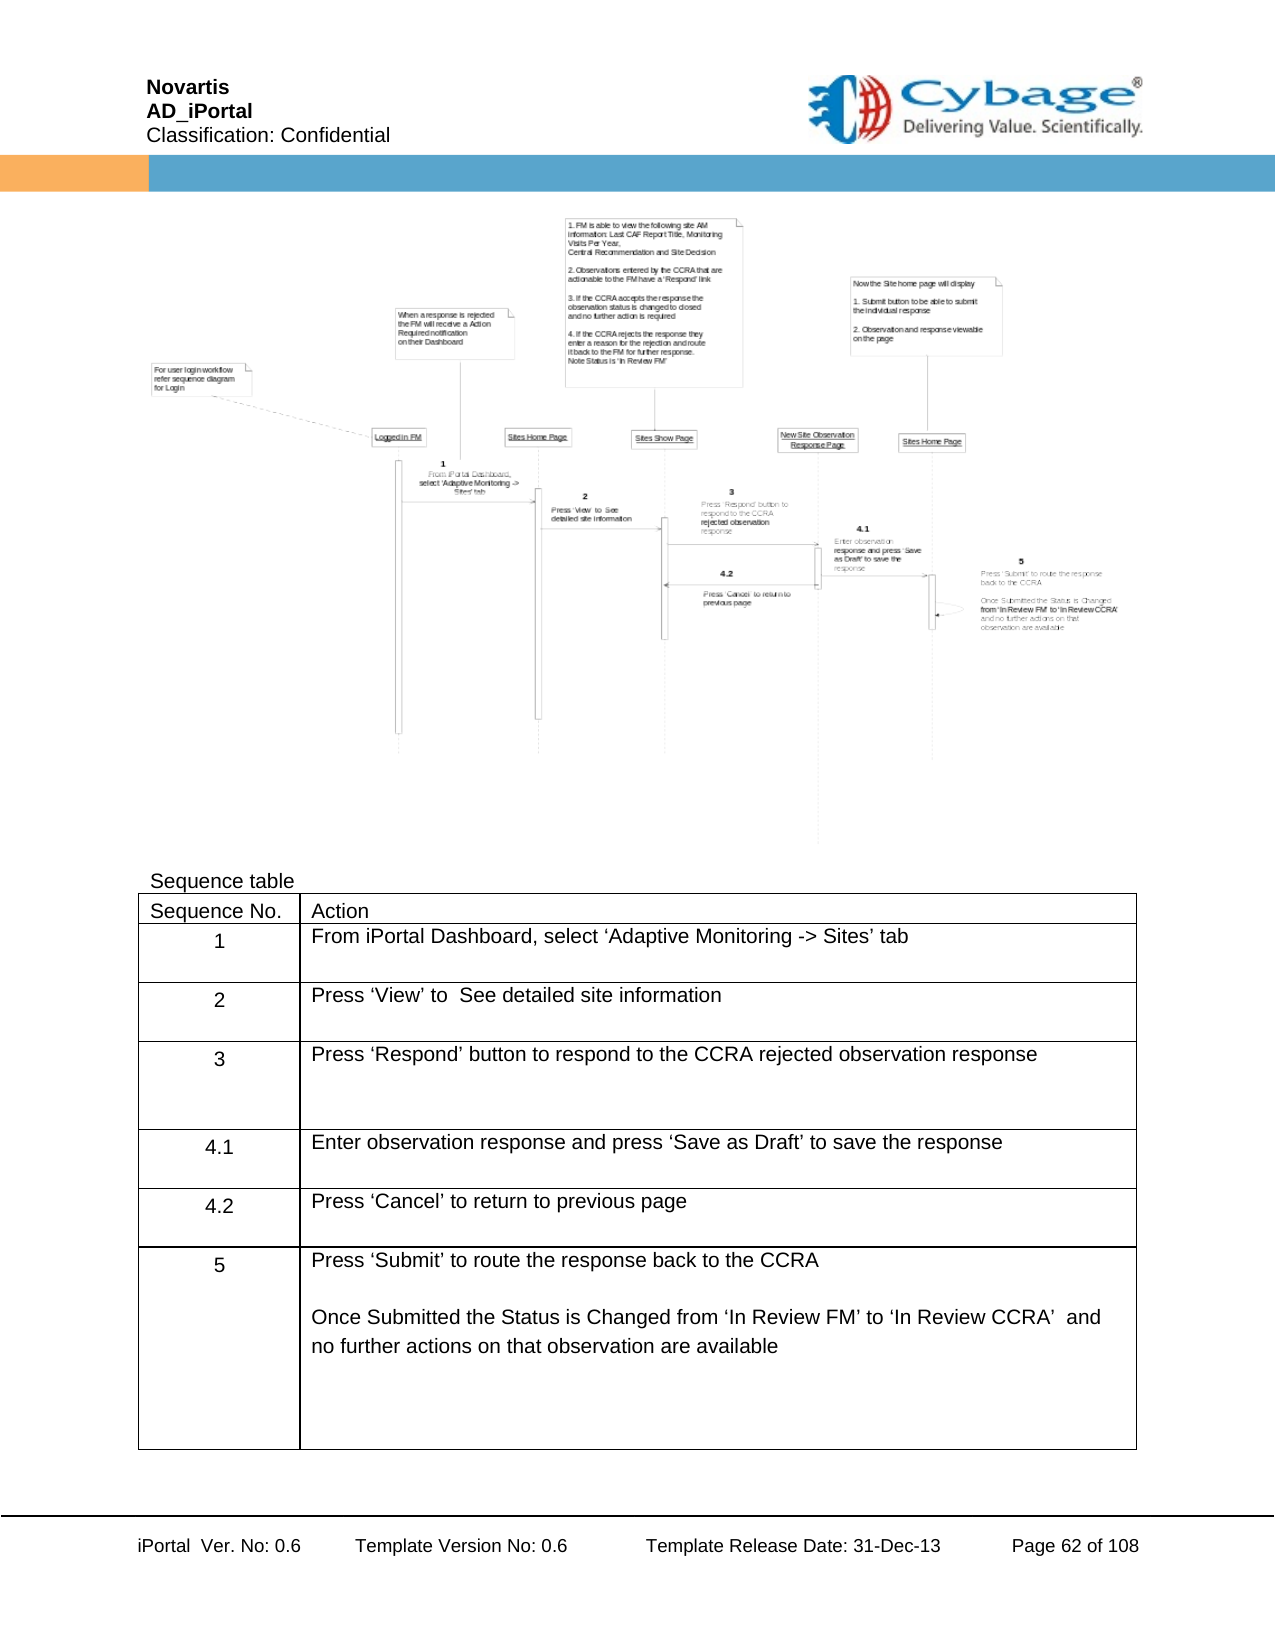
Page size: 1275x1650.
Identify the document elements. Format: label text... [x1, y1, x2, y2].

table_header Action [301, 894, 1136, 923]
text Sequence table [150, 863, 1125, 893]
table_cell 4.1 [139, 1130, 299, 1187]
table_cell 5 [139, 1248, 299, 1449]
table_cell 2 [139, 983, 299, 1041]
table_cell 4.2 [139, 1189, 299, 1246]
table_cell Press ‘Respond’ button to respond to the CCRA rejected observation response [301, 1042, 1136, 1128]
table_cell Press ‘Submit’ to route the response back to the CCRA Once Submitted the Status is Changed from ‘In Review FM’ to ‘In Review CCRA’ and no further actions on that observation are available [301, 1248, 1136, 1449]
table_cell From iPortal Dashboard, select ‘Adaptive Monitoring -> Sites’ tab [301, 924, 1136, 982]
table_cell Enter observation response and press ‘Save as Draft’ to save the response [301, 1130, 1136, 1187]
picture [808, 75, 1143, 144]
table_cell 1 [139, 924, 299, 982]
table_cell Press ‘Cancel’ to return to previous page [301, 1189, 1136, 1246]
table_cell Press ‘View’ to See detailed site information [301, 983, 1136, 1041]
table_cell 3 [139, 1042, 299, 1128]
table_header Sequence No. [139, 894, 299, 923]
